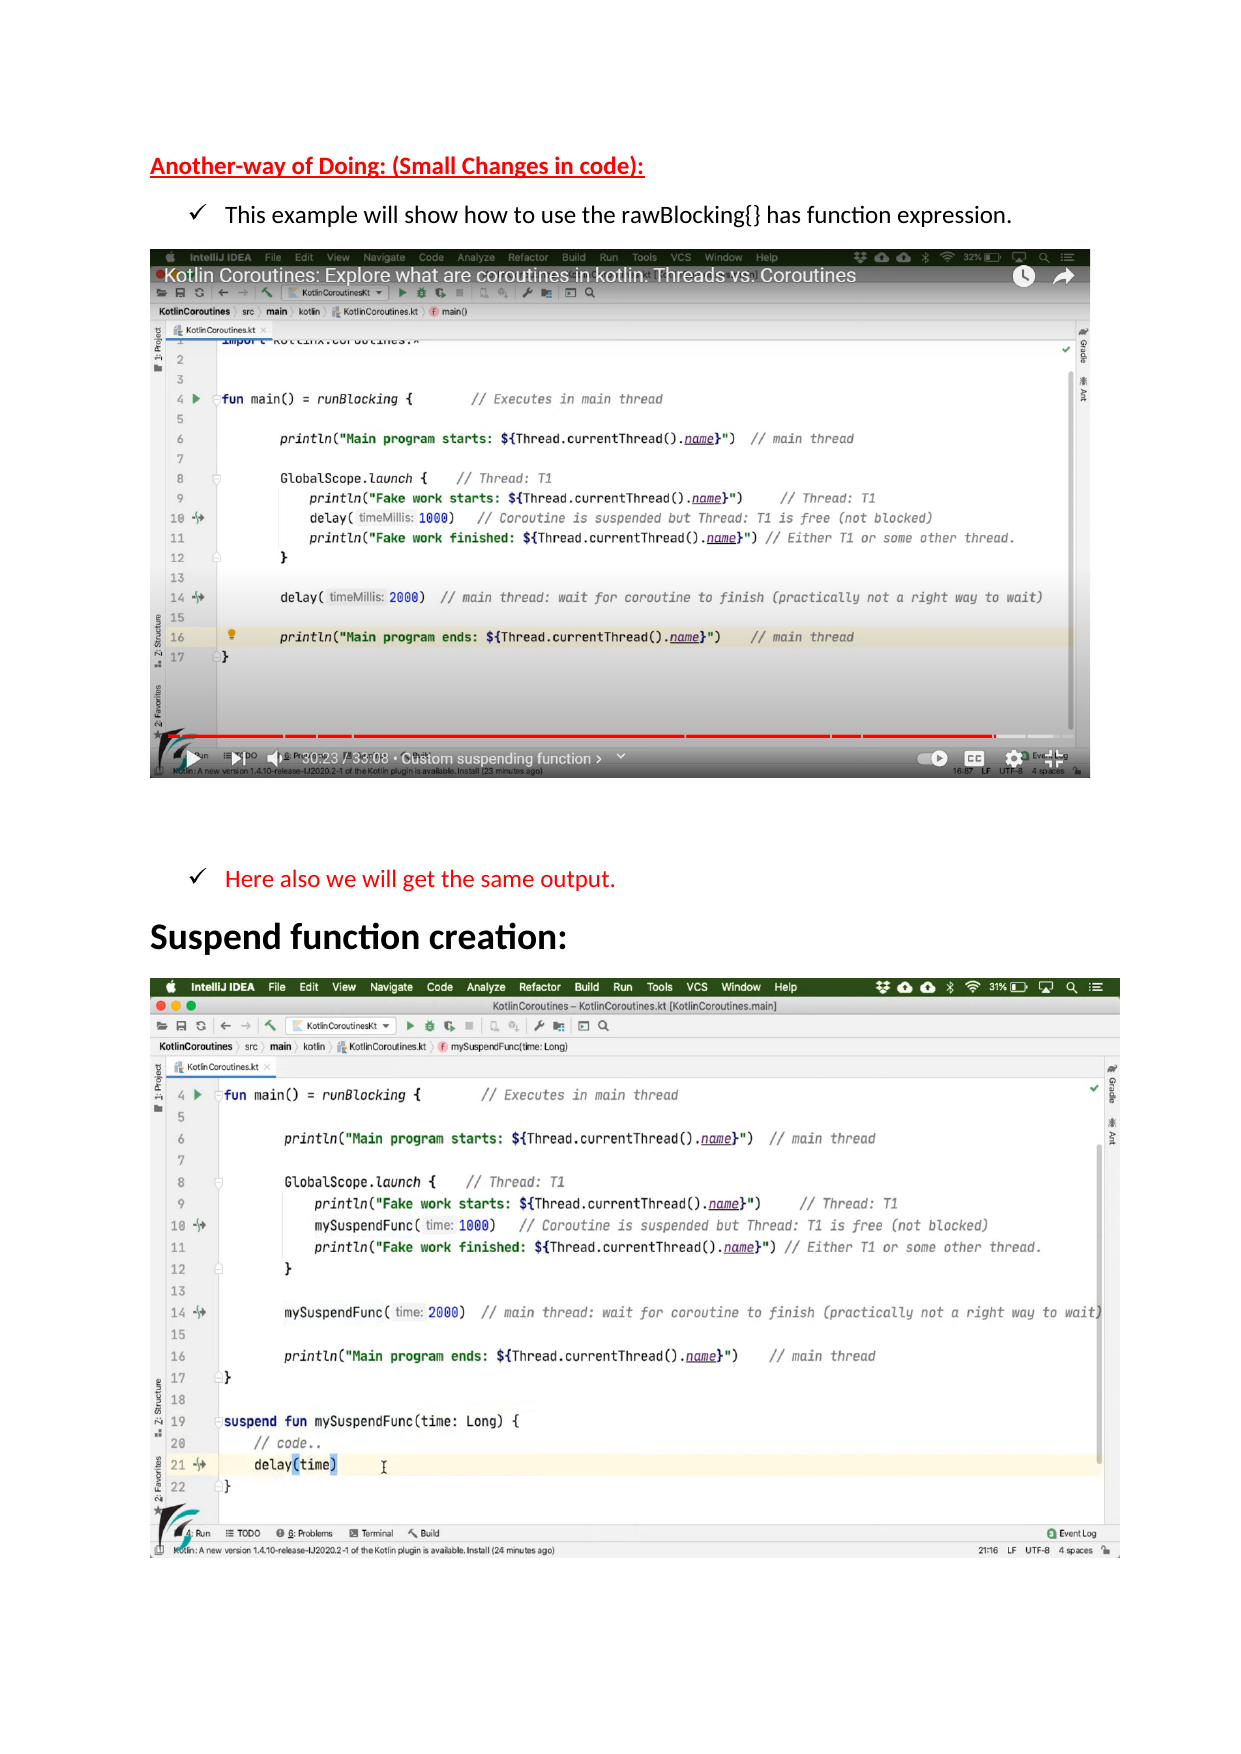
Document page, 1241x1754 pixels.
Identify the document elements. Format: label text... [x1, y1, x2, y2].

picture [150, 978, 1120, 1558]
list Here also we will get the same output. [187, 863, 1090, 893]
text Suspend function creation: [150, 913, 1090, 958]
list This example will show how to use the rawBlocking{} has function expression. [187, 199, 1090, 230]
text Another-way of Doing: (Small Changes in code): [150, 150, 1090, 181]
picture [150, 249, 1091, 778]
